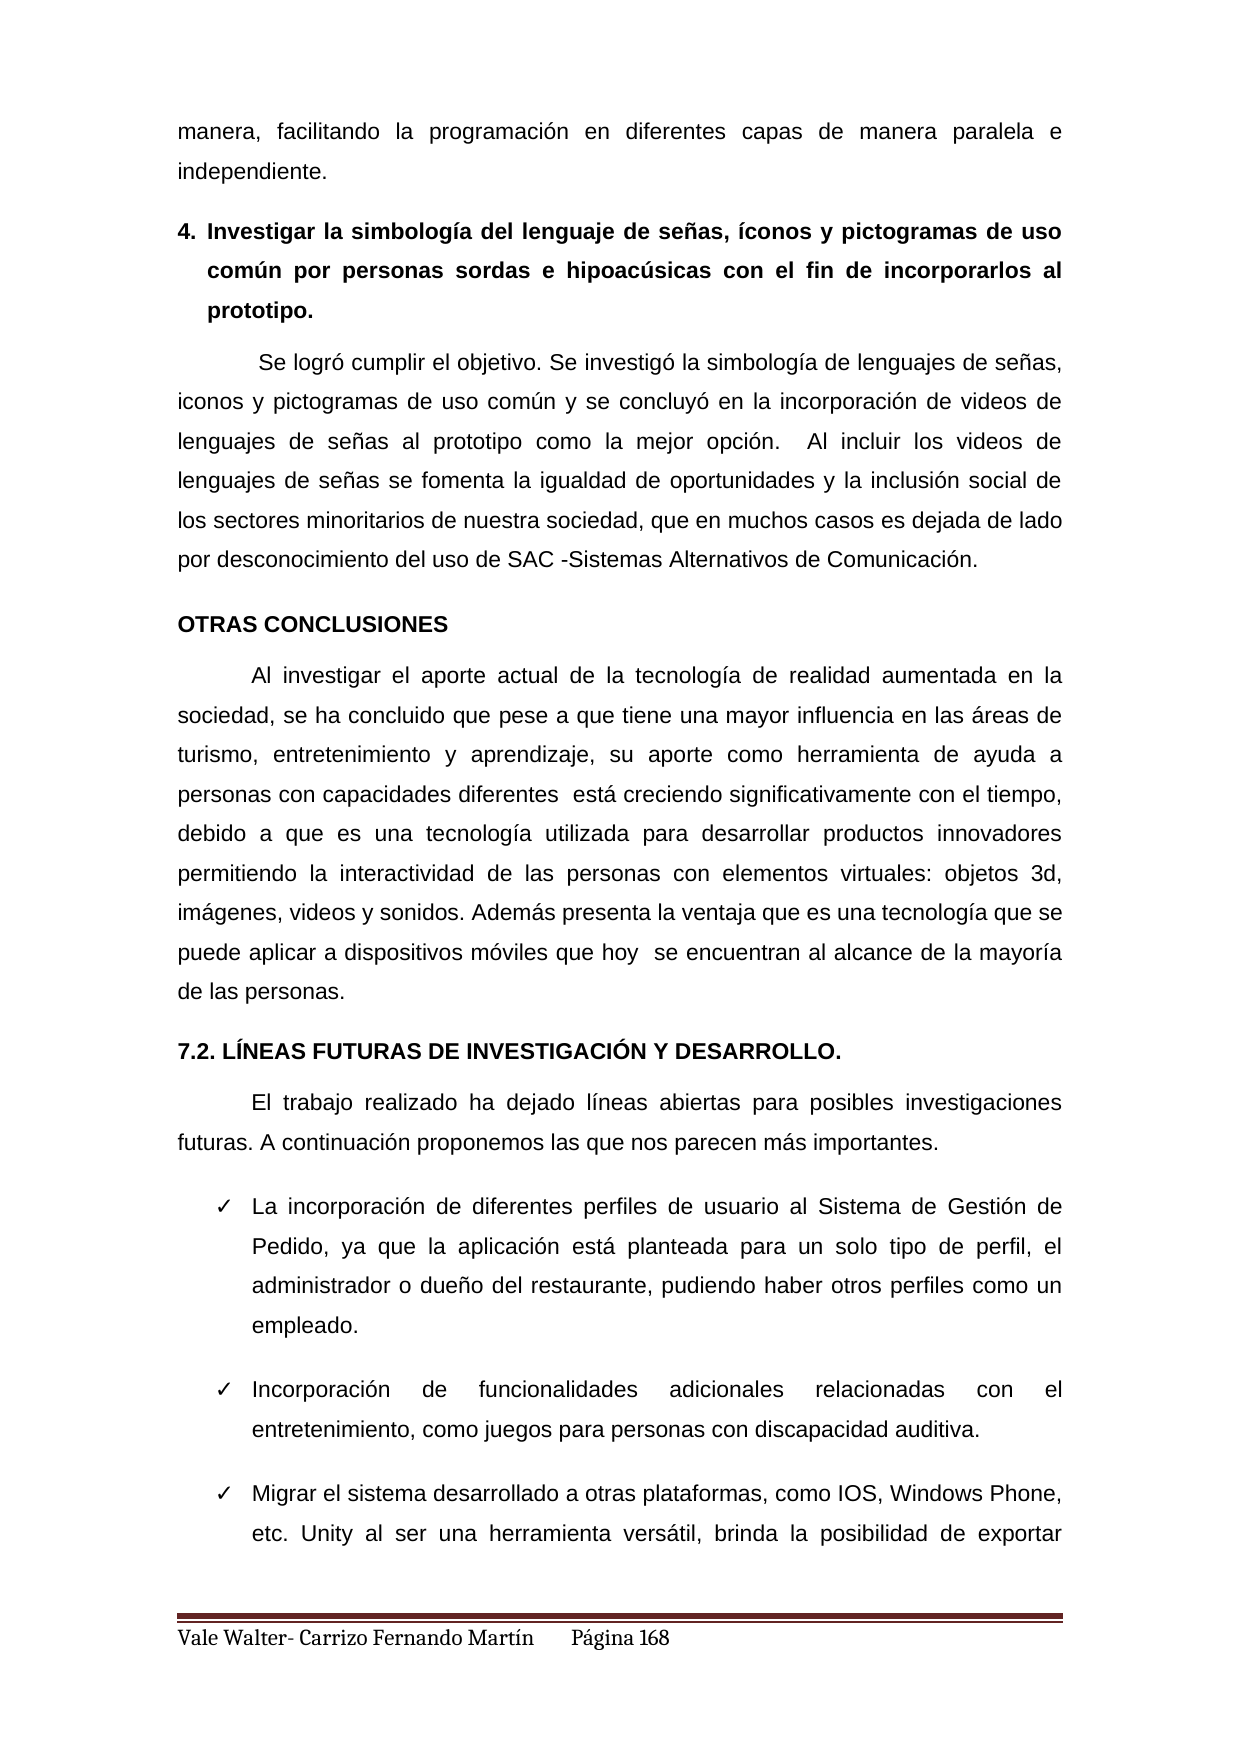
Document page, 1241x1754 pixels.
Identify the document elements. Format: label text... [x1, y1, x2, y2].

text Se logró cumplir el objetivo. Se investigó la simbología de lenguajes de señas, iconos y pictogramas de uso común y se concluyó en la incorporación de videos de lenguajes de señas al prototipo como la mejor opción. Al incluir los videos de lenguajes de señas se fomenta la igualdad de oportunidades y la inclusión social de los sectores minoritarios de nuestra sociedad, que en muchos casos es dejada de lado por desconocimiento del uso de SAC -Sistemas Alternativos de Comunicación. [177, 349, 1063, 573]
list La incorporación de diferentes perfiles de usuario al Sistema de Gestión de Pedido, ya que la aplicación está planteada para un solo tipo de perfil, el administrador o dueño del restaurante, pudiendo haber otros perfiles como un empleado. [214, 1193, 1063, 1338]
text El trabajo realizado ha dejado líneas abiertas para posibles investigaciones futuras. A continuación proponemos las que nos parecen más importantes. [177, 1089, 1063, 1155]
text 7.2. LÍNEAS FUTURAS DE INVESTIGACIÓN Y DESARROLLO. [177, 1038, 1063, 1064]
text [177, 118, 1063, 184]
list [214, 1480, 1063, 1546]
text Al investigar el aporte actual de la tecnología de realidad aumentada en la sociedad, se ha concluido que pese a que tiene una mayor influencia en las áreas de turismo, entretenimiento y aprendizaje, su aporte como herramienta de ayuda a personas con capacidades diferentes está creciendo significativamente con el tiempo, debido a que es una tecnología utilizada para desarrollar productos innovadores permitiendo la interactividad de las personas con elementos virtuales: objetos 3d, imágenes, videos y sonidos. Además presenta la ventaja que es una tecnología que se puede aplicar a dispositivos móviles que hoy se encuentran al alcance de la mayoría de las personas. [177, 662, 1063, 1004]
text OTRAS CONCLUSIONES [177, 611, 1063, 637]
list Investigar la simbología del lenguaje de señas, íconos y pictogramas de uso común por personas sordas e hipoacúsicas con el fin de incorporarlos al prototipo. [177, 218, 1063, 323]
list Incorporación de funcionalidades adicionales relacionadas con el entretenimiento, como juegos para personas con discapacidad auditiva. [214, 1376, 1063, 1442]
